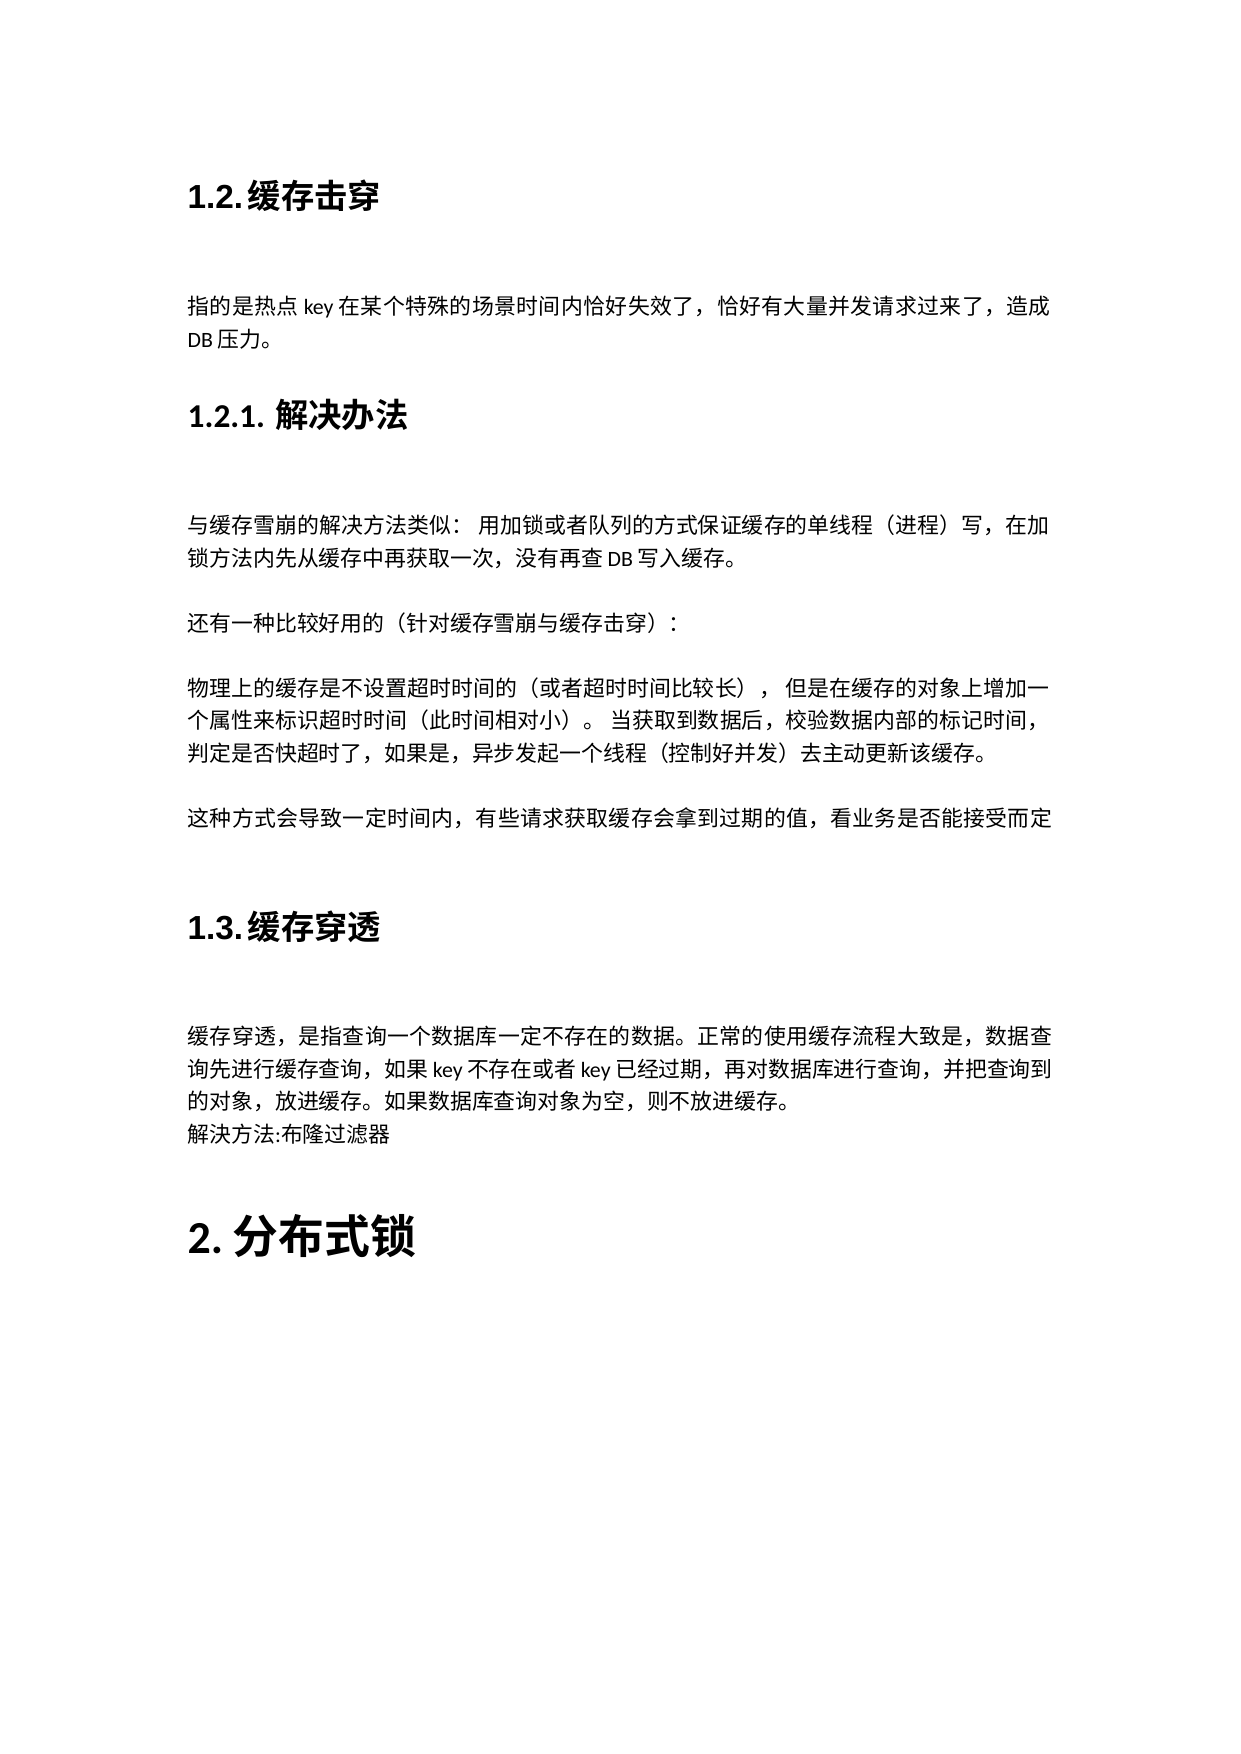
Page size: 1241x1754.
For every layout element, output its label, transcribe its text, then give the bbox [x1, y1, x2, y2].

subtitle 缓存穿透 [187, 892, 1053, 957]
text 与缓存雪崩的解决方法类似： 用加锁或者队列的方式保证缓存的单线程（进程）写，在加锁方法内先从缓存中再获取一次，没有再查DB写入缓存。 [187, 508, 1053, 573]
subtitle 缓存击穿 [187, 162, 1053, 227]
subtitle 解决办法 [187, 381, 1053, 446]
text 还有一种比较好用的（针对缓存雪崩与缓存击穿）： [187, 605, 1053, 638]
text 缓存穿透，是指查询一个数据库一定不存在的数据。正常的使用缓存流程大致是，数据查询先进行缓存查询，如果key不存在或者key已经过期，再对数据库进行查询，并把查询到的对象，放进缓存。如果数据库查询对象为空，则不放进缓存。 [187, 1019, 1053, 1116]
text 指的是热点key在某个特殊的场景时间内恰好失效了，恰好有大量并发请求过来了，造成DB压力。 [187, 289, 1053, 354]
text 解決方法:布隆过滤器 [187, 1116, 1053, 1149]
subtitle 分布式锁 [187, 1184, 1053, 1282]
text 物理上的缓存是不设置超时时间的（或者超时时间比较长）， 但是在缓存的对象上增加一个属性来标识超时时间（此时间相对小）。 当获取到数据后，校验数据内部的标记时间，判定是否快超时了，如果是，异步发起一个线程（控制好并发）去主动更新该缓存。 [187, 670, 1053, 768]
text 这种方式会导致一定时间内，有些请求获取缓存会拿到过期的值，看业务是否能接受而定。 [187, 800, 1053, 865]
